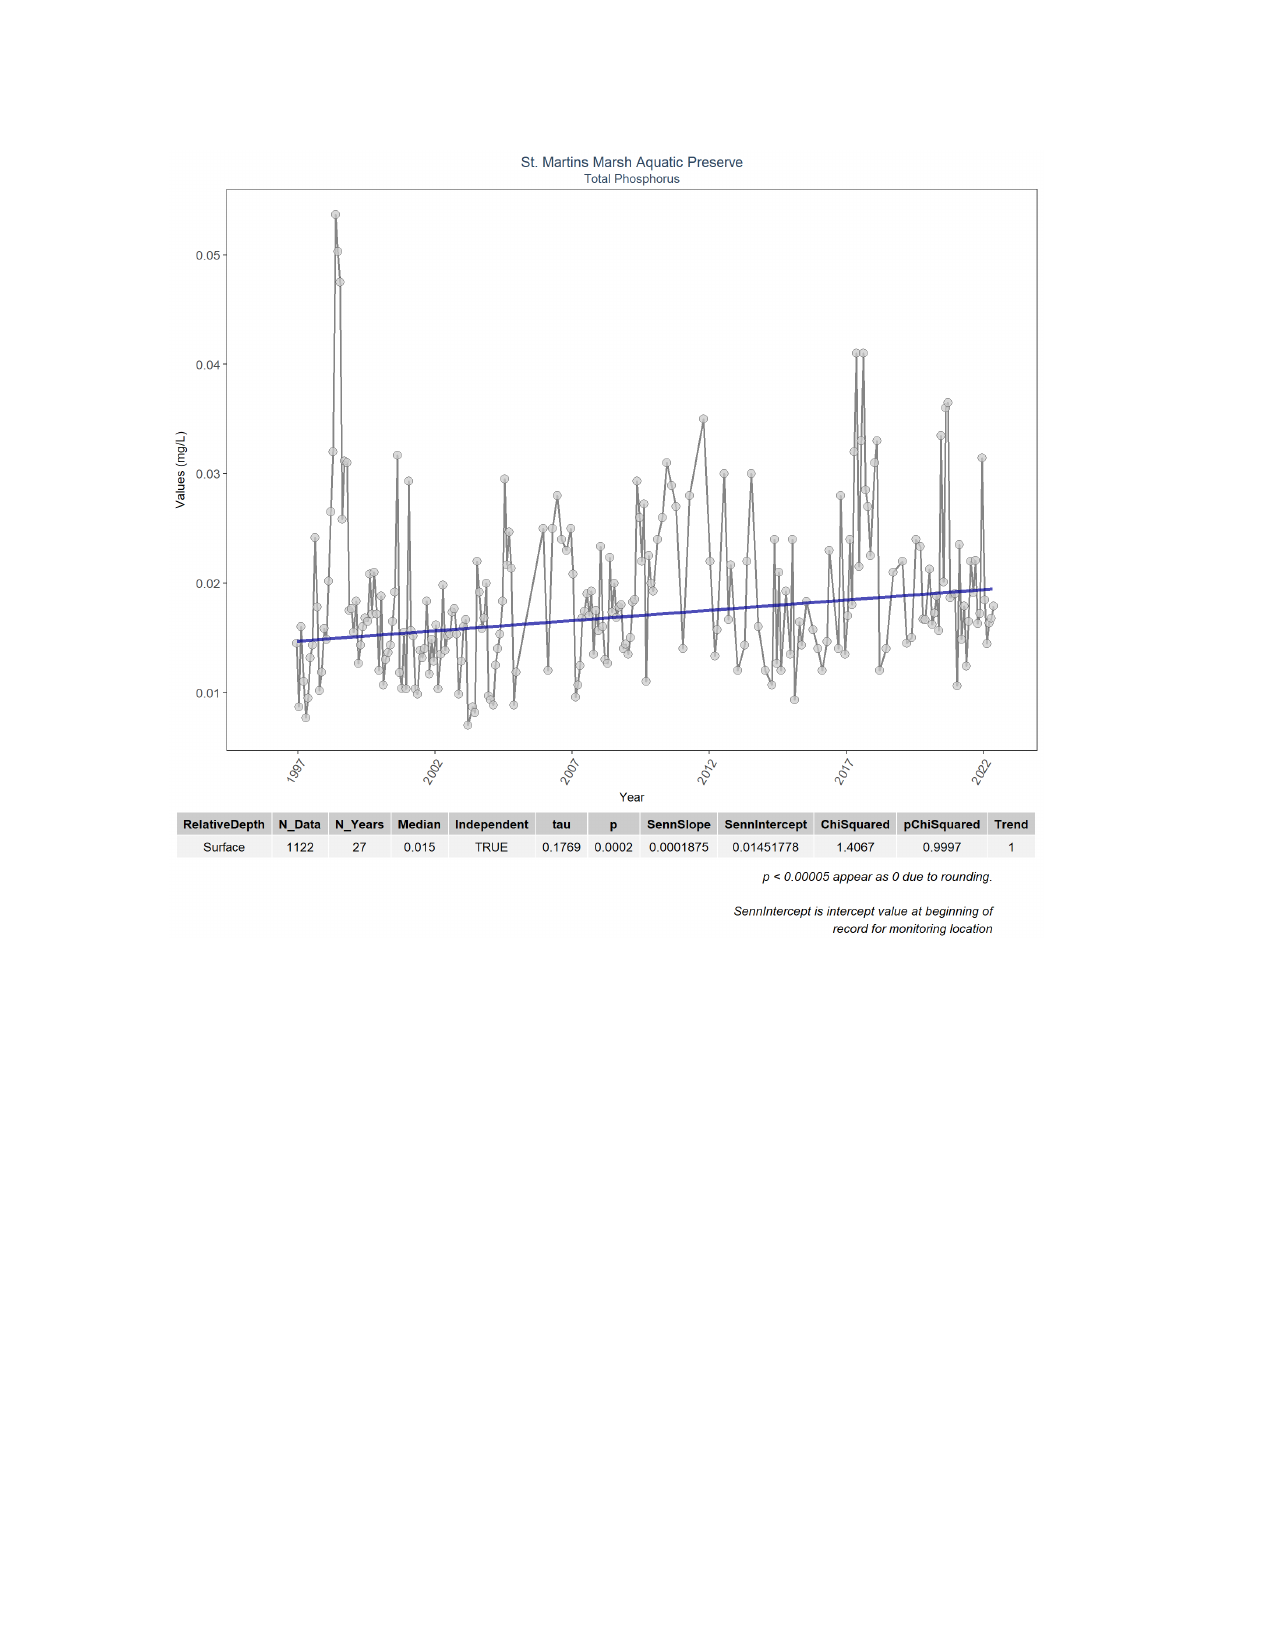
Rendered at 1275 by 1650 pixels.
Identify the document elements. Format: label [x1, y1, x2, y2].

picture [168, 150, 1044, 938]
